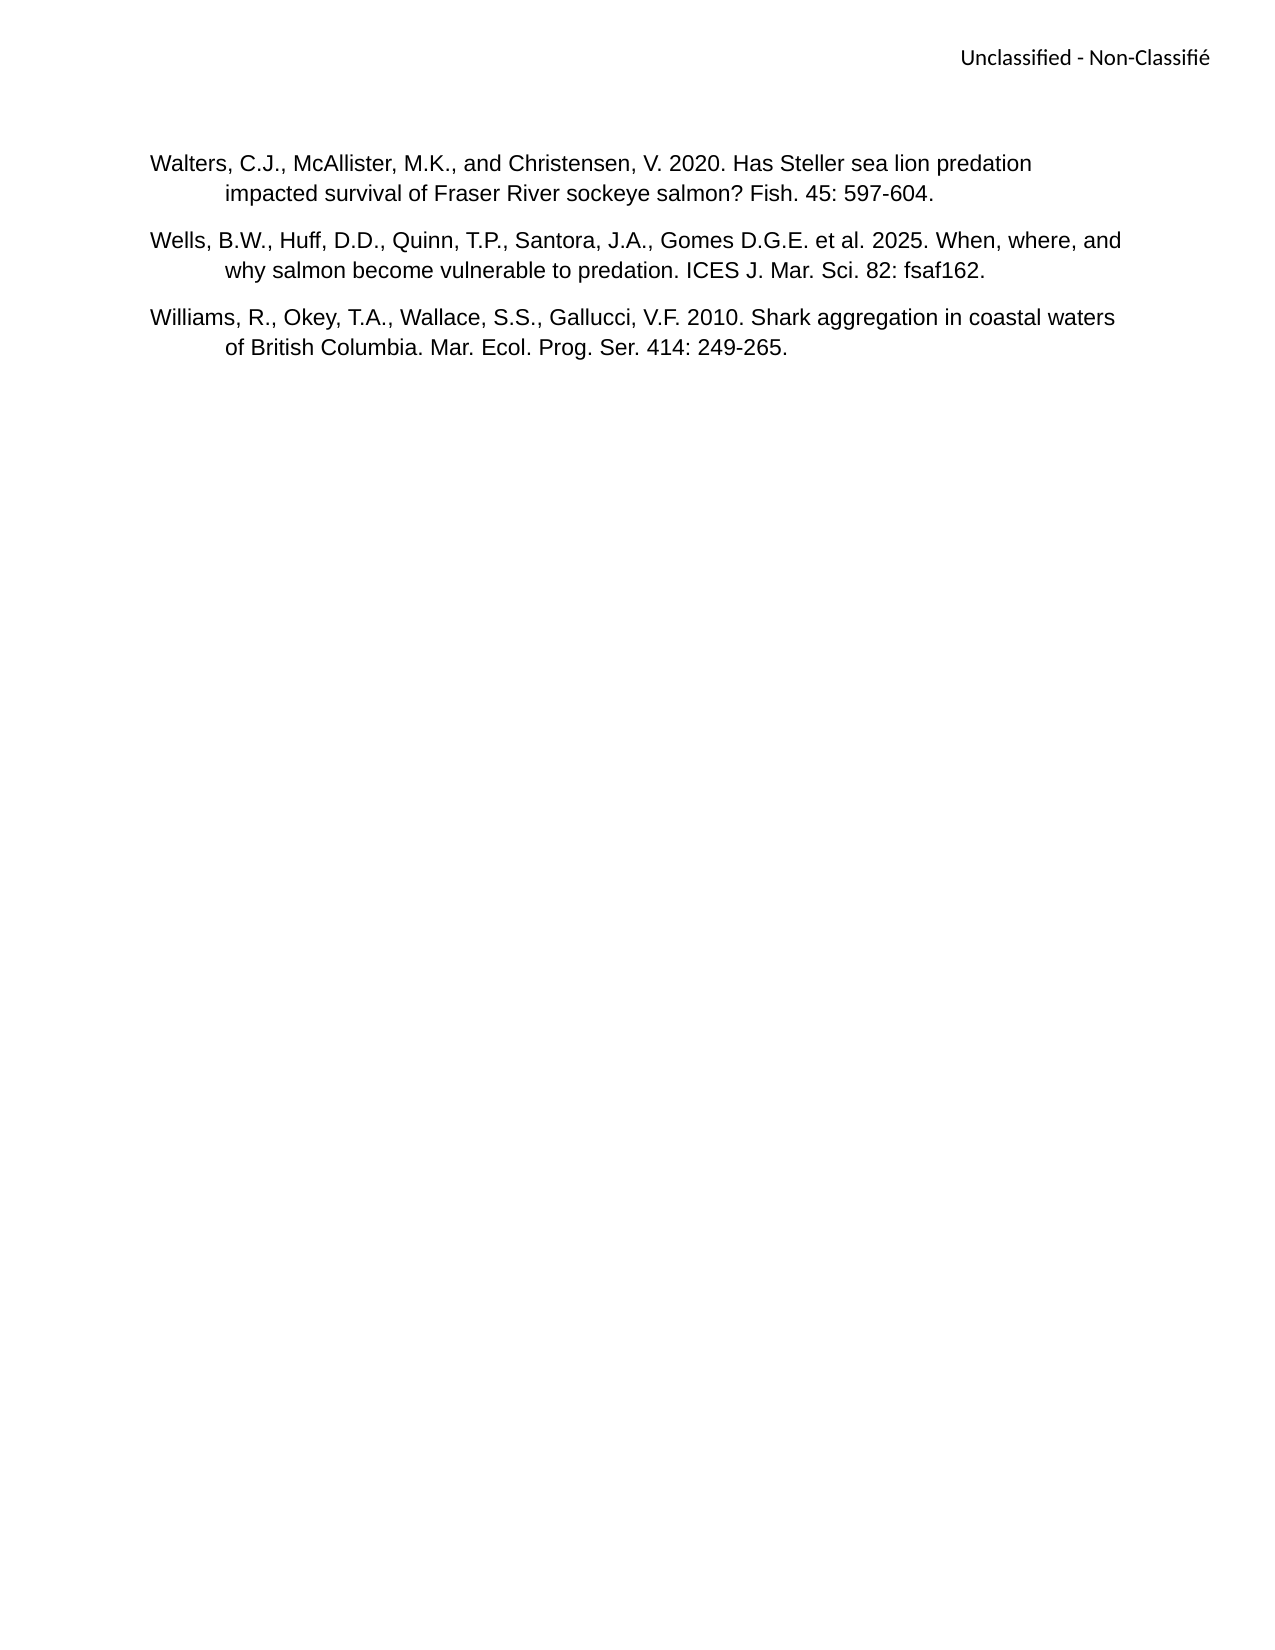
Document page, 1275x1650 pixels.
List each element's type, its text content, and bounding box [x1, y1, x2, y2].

text Wells, B.W., Huff, D.D., Quinn, T.P., Santora, J.A., Gomes D.G.E. et al. 2025. When, where, and why salmon become vulnerable to predation. ICES J. Mar. Sci. 82: fsaf162. [150, 227, 1125, 284]
text Williams, R., Okey, T.A., Wallace, S.S., Gallucci, V.F. 2010. Shark aggregation in coastal waters of British Columbia. Mar. Ecol. Prog. Ser. 414: 249-265. [150, 304, 1125, 361]
text Walters, C.J., McAllister, M.K., and Christensen, V. 2020. Has Steller sea lion predation impacted survival of Fraser River sockeye salmon? Fish. 45: 597-604. [150, 150, 1125, 207]
